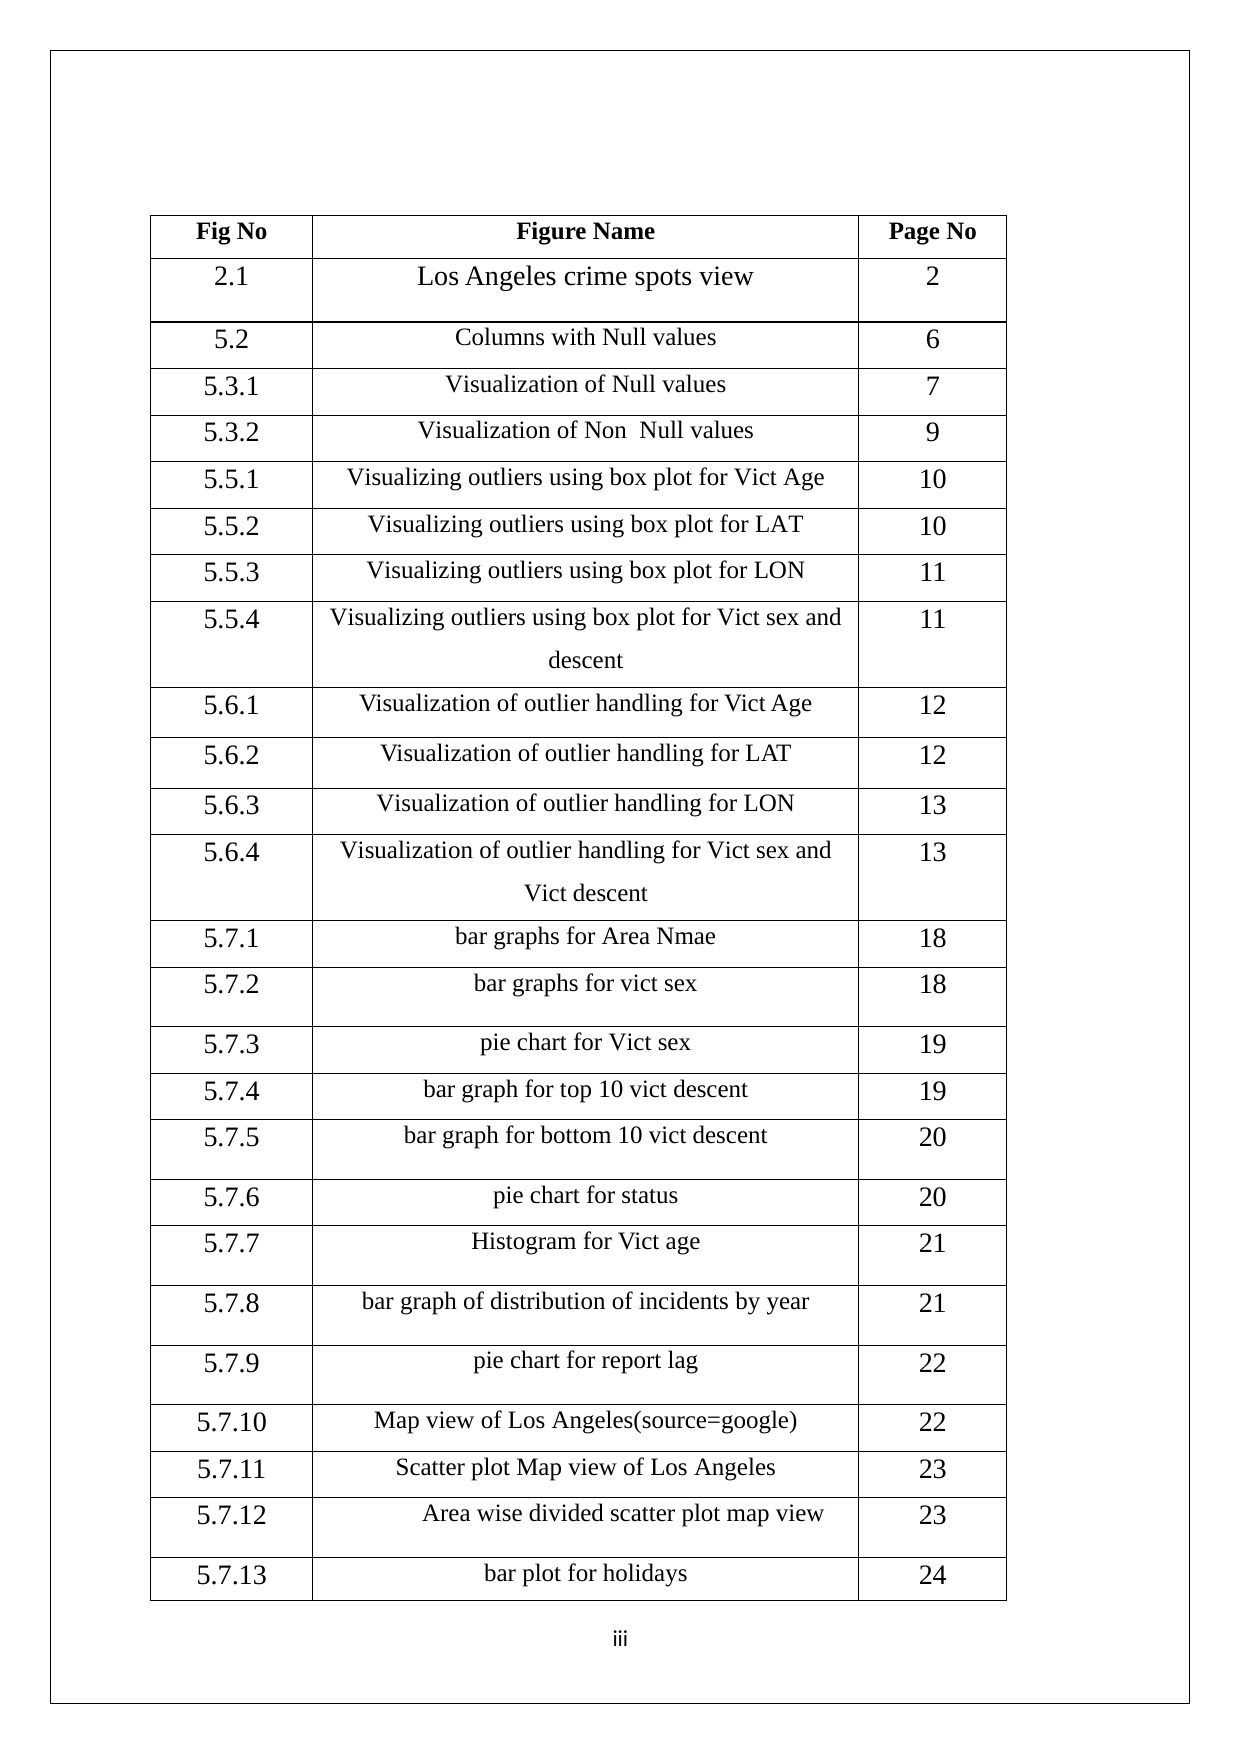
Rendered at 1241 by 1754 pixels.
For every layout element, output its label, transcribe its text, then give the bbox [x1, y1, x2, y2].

table_cell 22 [859, 1405, 1006, 1451]
table_cell bar graph of distribution of incidents by year [313, 1286, 858, 1344]
table_cell 7 [859, 369, 1006, 414]
table_cell 21 [859, 1226, 1006, 1285]
table_cell 5.5.1 [151, 462, 312, 508]
table_cell 5.7.11 [151, 1452, 312, 1497]
table_cell Visualizing outliers using box plot for Vict Age [313, 462, 858, 508]
table_cell 11 [859, 555, 1006, 601]
table_cell 12 [859, 738, 1006, 787]
table_cell 5.7.6 [151, 1180, 312, 1225]
table_cell 23 [859, 1498, 1006, 1557]
table_cell Visualization of outlier handling for LON [313, 789, 858, 834]
table_cell 5.2 [151, 323, 312, 368]
table_cell Visualization of outlier handling for LAT [313, 738, 858, 787]
table_cell 20 [859, 1120, 1006, 1179]
table_cell Map view of Los Angeles(source=google) [313, 1405, 858, 1451]
table_cell bar graphs for Area Nmae [313, 921, 858, 967]
table_cell 5.7.12 [151, 1498, 312, 1557]
table_cell Visualization of outlier handling for Vict sex and Vict descent [313, 835, 858, 920]
table_cell 5.7.4 [151, 1074, 312, 1119]
table_cell 2.1 [151, 259, 312, 321]
table_cell 5.7.8 [151, 1286, 312, 1344]
table_cell Visualizing outliers using box plot for LAT [313, 509, 858, 554]
table_cell 5.7.3 [151, 1027, 312, 1073]
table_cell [313, 1558, 858, 1600]
table_cell 5.3.2 [151, 416, 312, 461]
table_cell 5.7.10 [151, 1405, 312, 1451]
table_cell 13 [859, 789, 1006, 834]
table_cell 24 [859, 1558, 1006, 1600]
table_cell Visualization of Non Null values [313, 416, 858, 461]
table_cell Visualizing outliers using box plot for LON [313, 555, 858, 601]
table_cell 12 [859, 688, 1006, 737]
table_cell Area wise divided scatter plot map view [313, 1498, 858, 1557]
table_cell 5.5.4 [151, 602, 312, 687]
table_cell 5.6.4 [151, 835, 312, 920]
table_cell 11 [859, 602, 1006, 687]
table_cell bar graph for bottom 10 vict descent [313, 1120, 858, 1179]
table_cell 13 [859, 835, 1006, 920]
table_cell 5.7.2 [151, 968, 312, 1026]
table_cell 20 [859, 1180, 1006, 1225]
table_cell 19 [859, 1074, 1006, 1119]
table_cell 22 [859, 1346, 1006, 1404]
table_cell pie chart for status [313, 1180, 858, 1225]
table_header Fig No [151, 216, 312, 258]
table_cell 2 [859, 259, 1006, 321]
table_cell 23 [859, 1452, 1006, 1497]
table_cell 6 [859, 323, 1006, 368]
table_cell Columns with Null values [313, 323, 858, 368]
table_cell 21 [859, 1286, 1006, 1344]
table_cell 19 [859, 1027, 1006, 1073]
table_cell 18 [859, 921, 1006, 967]
table_cell 10 [859, 462, 1006, 508]
table_cell Scatter plot Map view of Los Angeles [313, 1452, 858, 1497]
table_cell Los Angeles crime spots view [313, 259, 858, 321]
table_cell 5.7.13 [151, 1558, 312, 1600]
table_cell pie chart for Vict sex [313, 1027, 858, 1073]
table_cell 5.6.1 [151, 688, 312, 737]
table_cell 5.7.1 [151, 921, 312, 967]
table_cell 5.6.2 [151, 738, 312, 787]
table_cell 5.7.5 [151, 1120, 312, 1179]
table_cell bar graph for top 10 vict descent [313, 1074, 858, 1119]
table_cell Visualizing outliers using box plot for Vict sex and descent [313, 602, 858, 687]
table_cell 5.7.9 [151, 1346, 312, 1404]
table_cell 5.6.3 [151, 789, 312, 834]
table_cell 5.7.7 [151, 1226, 312, 1285]
table_cell Histogram for Vict age [313, 1226, 858, 1285]
table_cell 5.5.3 [151, 555, 312, 601]
table_cell 9 [859, 416, 1006, 461]
table_cell 10 [859, 509, 1006, 554]
table_cell 18 [859, 968, 1006, 1026]
table_cell Visualization of outlier handling for Vict Age [313, 688, 858, 737]
table_cell Visualization of Null values [313, 369, 858, 414]
table_cell 5.3.1 [151, 369, 312, 414]
table_header Figure Name [313, 216, 858, 258]
table_cell bar graphs for vict sex [313, 968, 858, 1026]
table_cell pie chart for report lag [313, 1346, 858, 1404]
table_header Page No [859, 216, 1006, 258]
table_cell 5.5.2 [151, 509, 312, 554]
